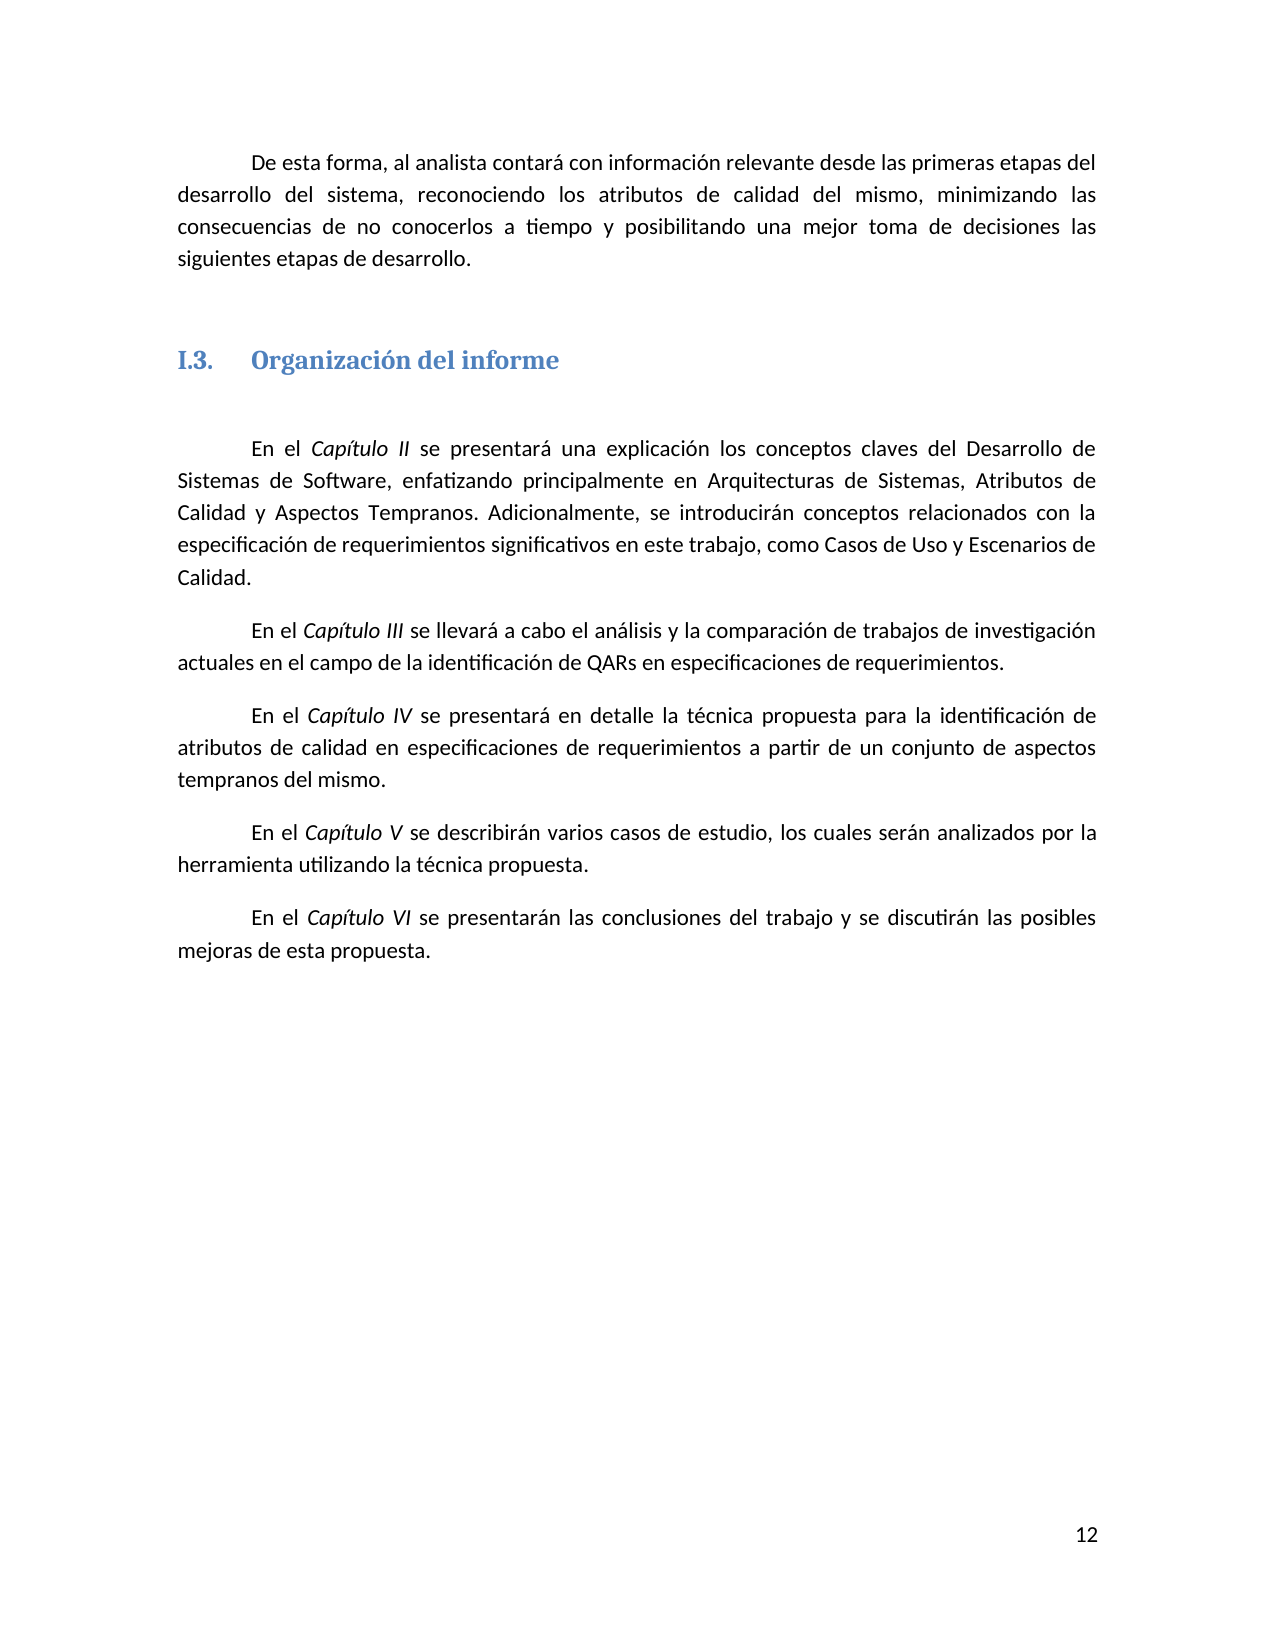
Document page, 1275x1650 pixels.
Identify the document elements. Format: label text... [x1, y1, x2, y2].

text En el Capítulo IV se presentará en detalle la técnica propuesta para la identificación de atributos de calidad en especificaciones de requerimientos a partir de un conjunto de aspectos tempranos del mismo. [177, 701, 1098, 793]
text De esta forma, al analista contará con información relevante desde las primeras etapas del desarrollo del sistema, reconociendo los atributos de calidad del mismo, minimizando las consecuencias de no conocerlos a tiempo y posibilitando una mejor toma de decisiones las siguientes etapas de desarrollo. [177, 148, 1098, 272]
text En el Capítulo V se describirán varios casos de estudio, los cuales serán analizados por la herramienta utilizando la técnica propuesta. [177, 818, 1098, 878]
text En el Capítulo II se presentará una explicación los conceptos claves del Desarrollo de Sistemas de Software, enfatizando principalmente en Arquitecturas de Sistemas, Atributos de Calidad y Aspectos Tempranos. Adicionalmente, se introducirán conceptos relacionados con la especificación de requerimientos significativos en este trabajo, como Casos de Uso y Escenarios de Calidad. [177, 434, 1098, 591]
subtitle Organización del informe [177, 345, 1098, 376]
text En el Capítulo III se llevará a cabo el análisis y la comparación de trabajos de investigación actuales en el campo de la identificación de QARs en especificaciones de requerimientos. [177, 616, 1098, 676]
text En el Capítulo VI se presentarán las conclusiones del trabajo y se discutirán las posibles mejoras de esta propuesta. [177, 903, 1098, 964]
